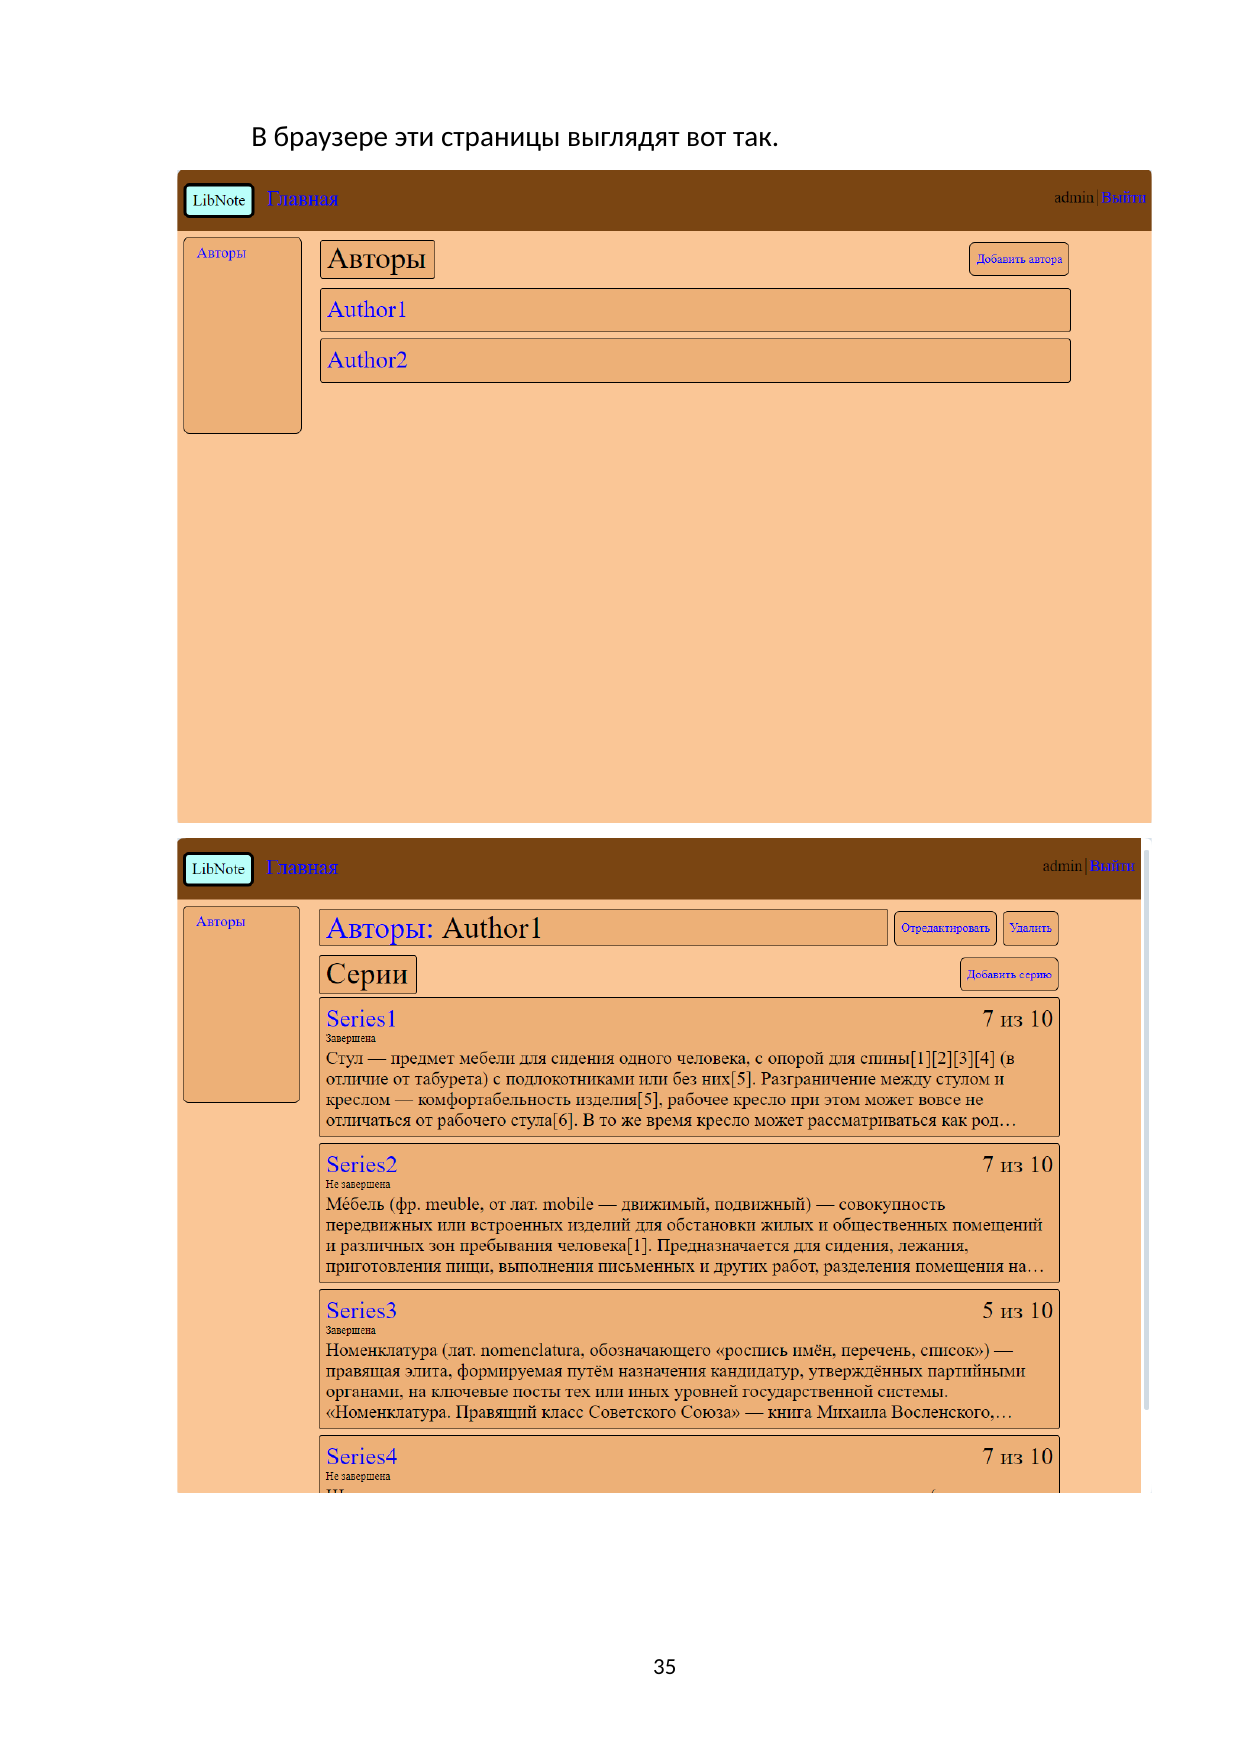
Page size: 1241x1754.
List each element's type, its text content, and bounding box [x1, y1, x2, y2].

picture [177, 838, 1152, 1493]
text В браузере эти страницы выглядят вот так. [177, 118, 1152, 154]
picture [177, 170, 1152, 823]
